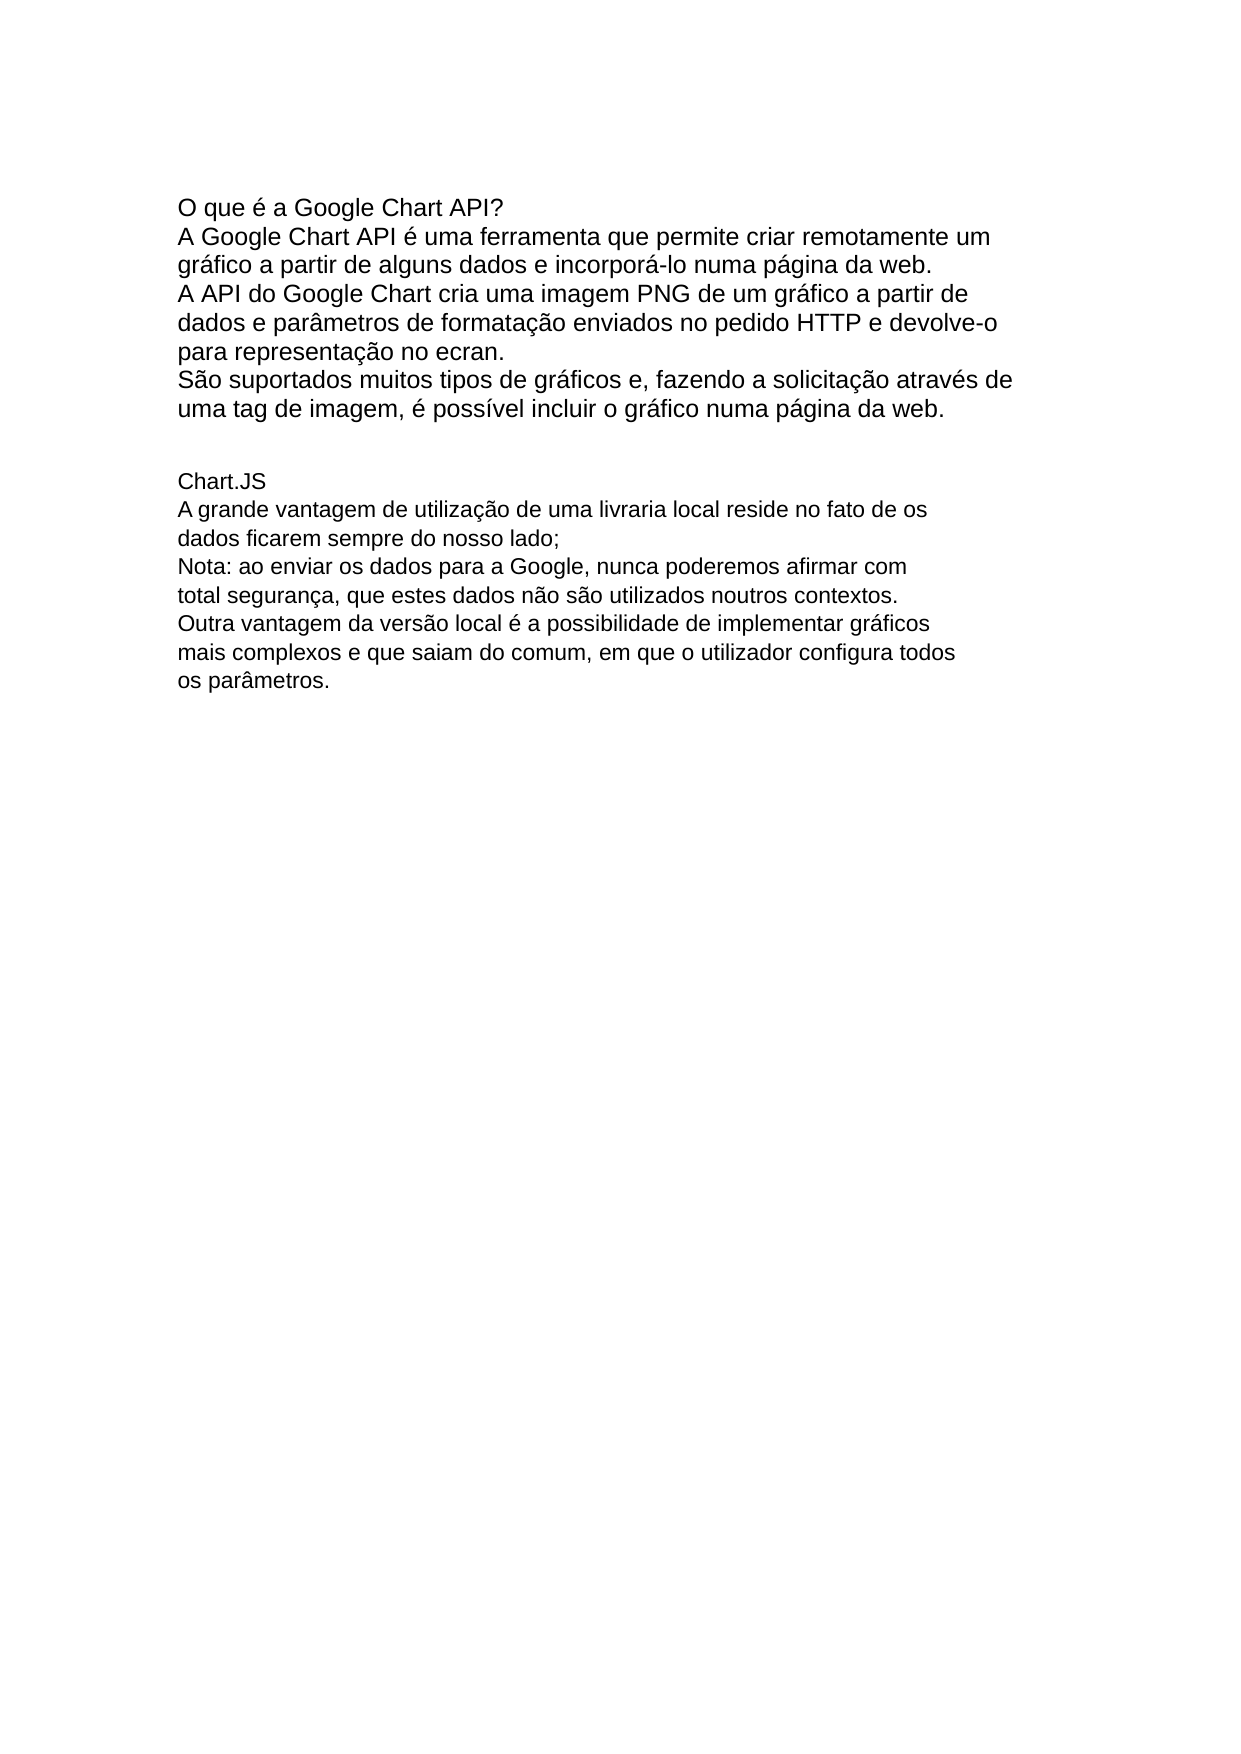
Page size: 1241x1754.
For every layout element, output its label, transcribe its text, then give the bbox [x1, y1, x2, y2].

text Chart.JS A grande vantagem de utilização de uma livraria local reside no fato de os dados ficarem sempre do nosso lado; Nota: ao enviar os dados para a Google, nunca poderemos afirmar com total segurança, que estes dados não são utilizados noutros contextos. Outra vantagem da versão local é a possibilidade de implementar gráficos mais complexos e que saiam do comum, em que o utilizador configura todos os parâmetros. [177, 468, 1063, 693]
text O que é a Google Chart API? A Google Chart API é uma ferramenta que permite criar remotamente um gráfico a partir de alguns dados e incorporá-lo numa página da web. A API do Google Chart cria uma imagem PNG de um gráfico a partir de dados e parâmetros de formatação enviados no pedido HTTP e devolve-o para representação no ecran. São suportados muitos tipos de gráficos e, fazendo a solicitação através de uma tag de imagem, é possível incluir o gráfico numa página da web. [177, 193, 1063, 423]
